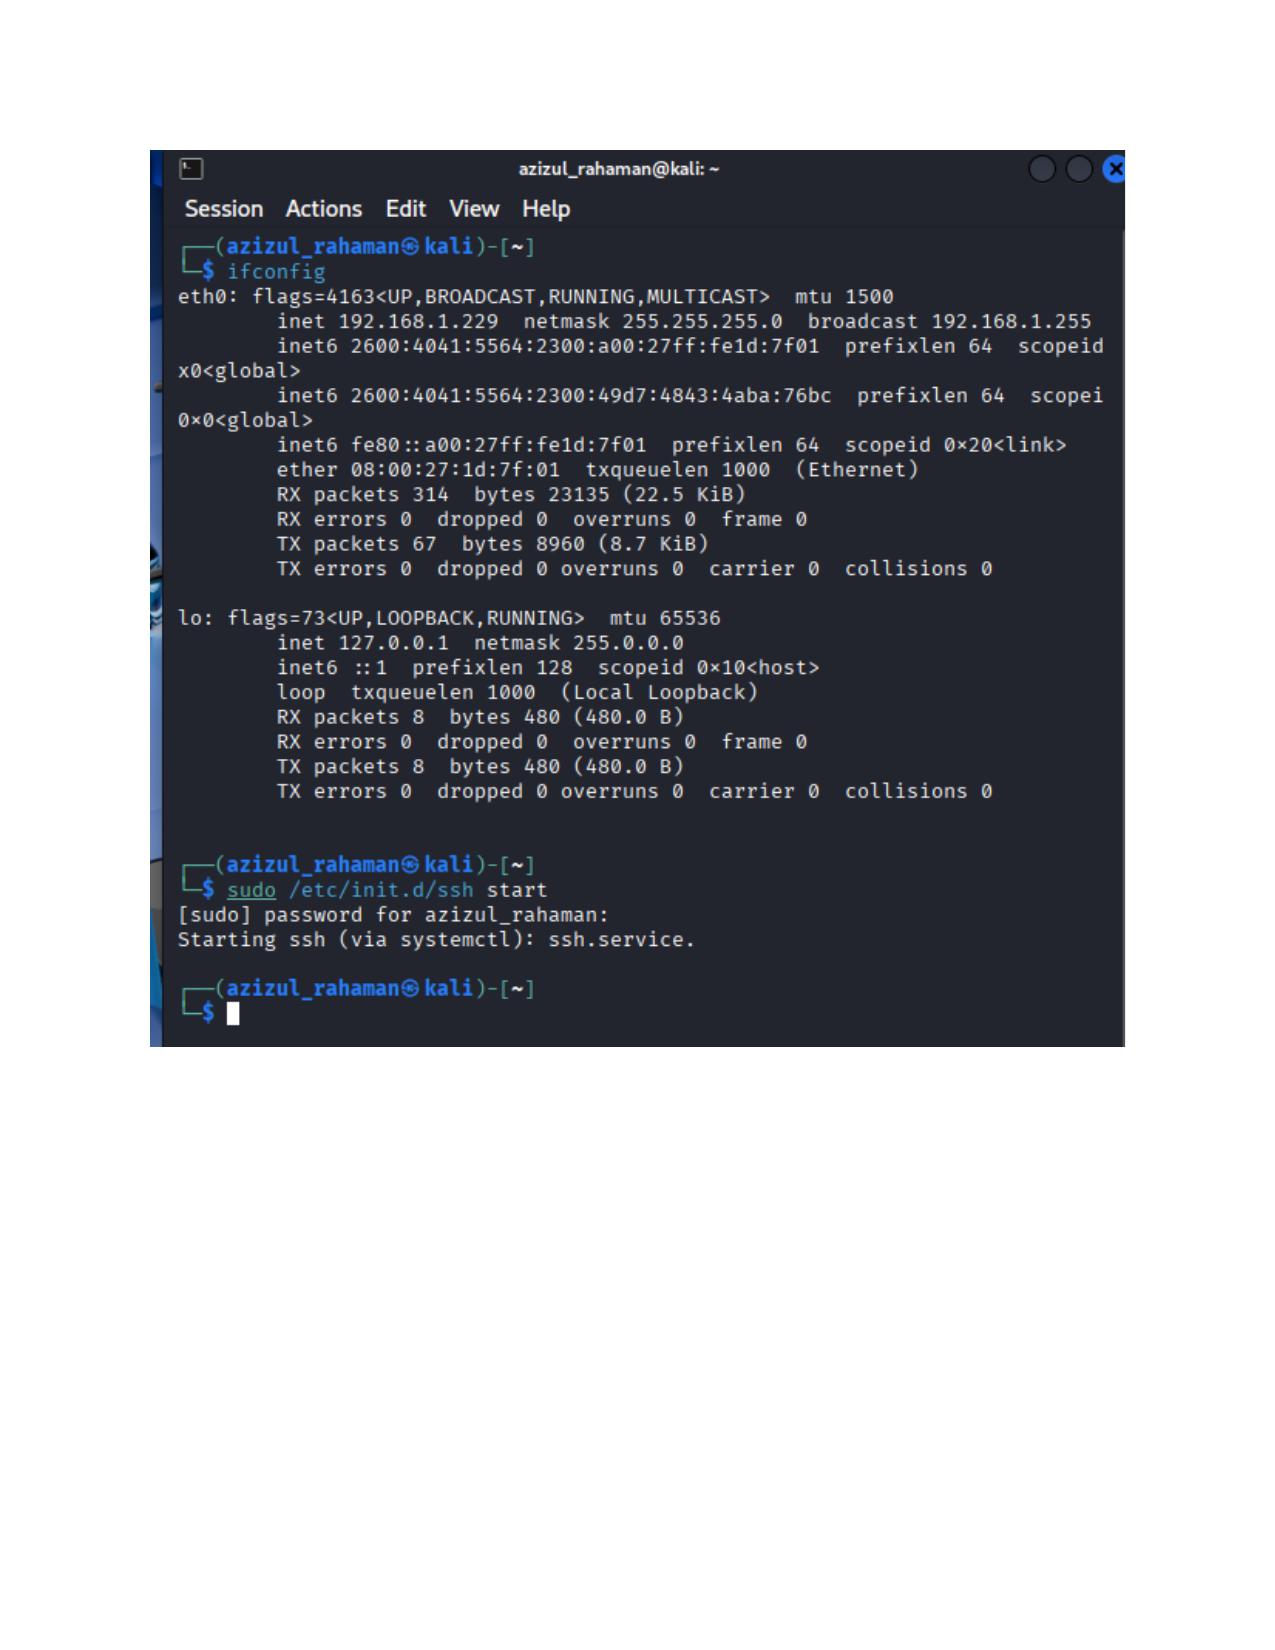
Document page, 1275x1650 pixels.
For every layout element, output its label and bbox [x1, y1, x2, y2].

picture [150, 150, 1125, 1047]
